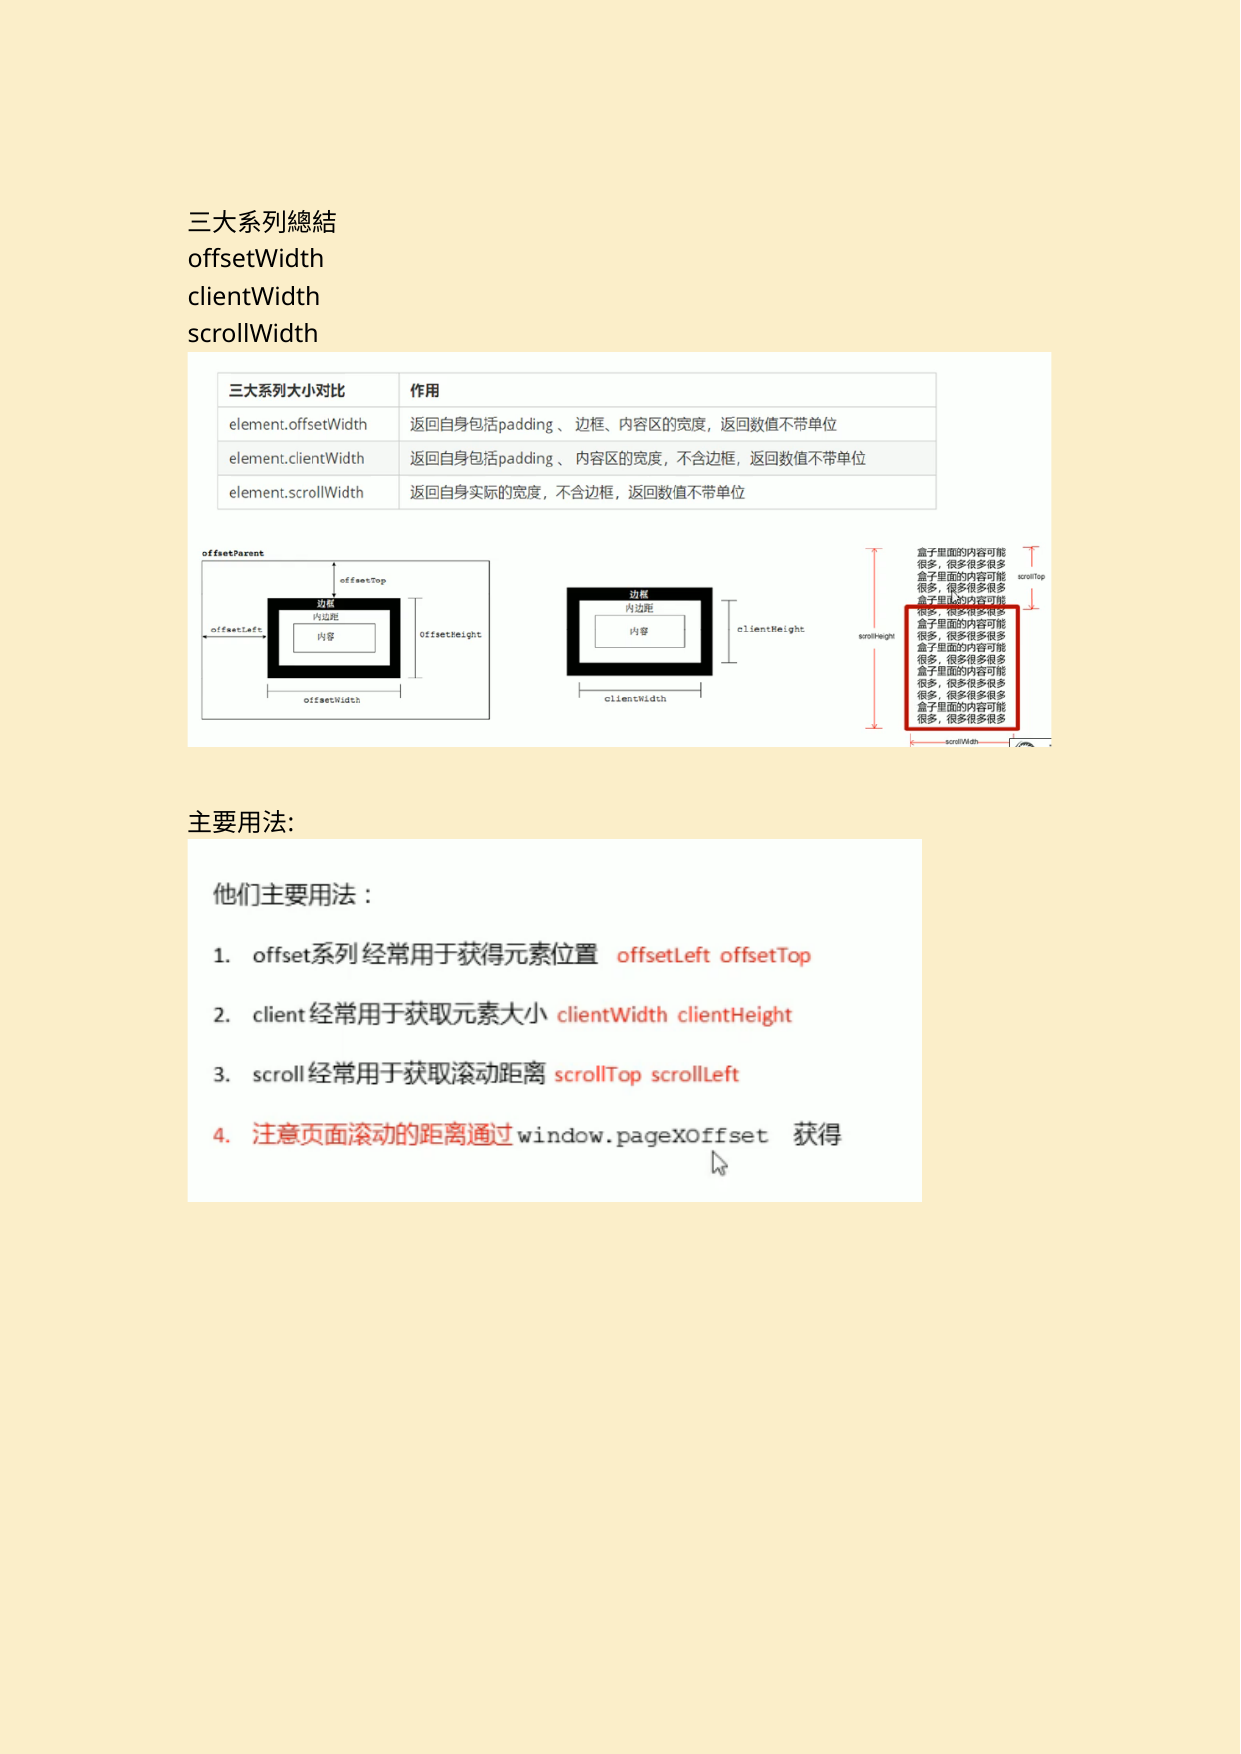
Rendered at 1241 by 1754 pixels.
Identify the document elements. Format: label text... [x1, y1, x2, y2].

text clientWidth [187, 277, 1053, 314]
picture [187, 352, 1052, 747]
text offsetWidth [187, 239, 1053, 277]
text 三大系列總結 [187, 202, 1053, 239]
text scrollWidth [187, 314, 1053, 352]
picture [187, 839, 922, 1202]
text 主要用法: [187, 802, 1053, 839]
